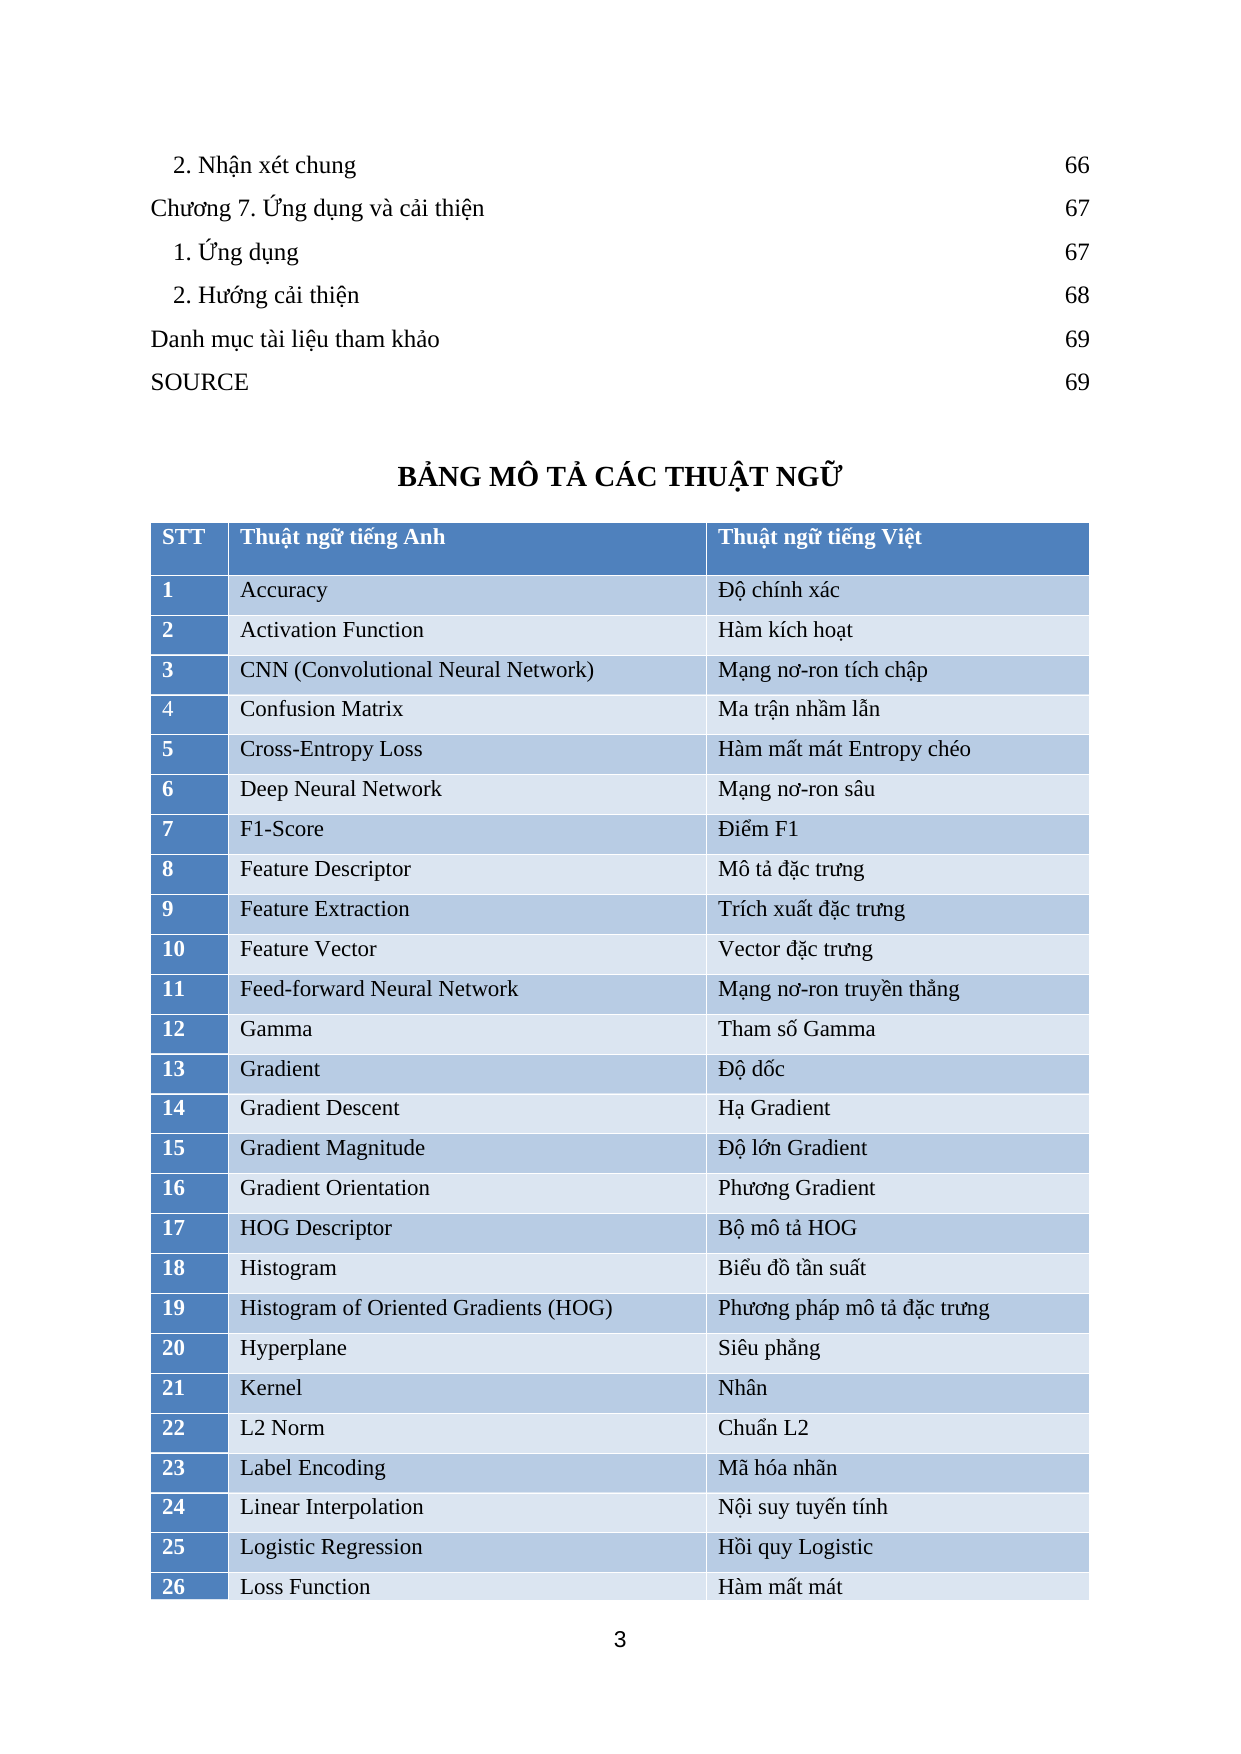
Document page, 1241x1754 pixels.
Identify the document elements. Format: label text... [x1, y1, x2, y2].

table_cell Gradient Descent [229, 1095, 706, 1133]
table_cell Siêu phẳng [707, 1334, 1089, 1373]
table_cell Hàm kích hoạt [707, 616, 1089, 654]
table_cell Nhân [707, 1374, 1089, 1413]
table_cell 17 [151, 1214, 228, 1253]
table_cell 5 [151, 735, 228, 774]
table_cell 10 [151, 935, 228, 974]
table_cell Nội suy tuyến tính [707, 1494, 1089, 1532]
table_cell 3 [151, 656, 228, 694]
table_cell Hàm mất mát [707, 1573, 1089, 1599]
table_cell Chuẩn L2 [707, 1414, 1089, 1452]
table_cell 1 [151, 576, 228, 615]
table_cell Accuracy [229, 576, 706, 615]
table_cell HOG Descriptor [229, 1214, 706, 1253]
table_cell 2 [151, 616, 228, 654]
table_cell Gradient Magnitude [229, 1134, 706, 1173]
table_cell 6 [151, 775, 228, 814]
table_cell Cross-Entropy Loss [229, 735, 706, 774]
table_cell 14 [151, 1095, 228, 1133]
table_cell Gradient [229, 1055, 706, 1093]
table_header Thuật ngữ tiếng Việt [707, 523, 1089, 575]
table_cell Loss Function [229, 1573, 706, 1599]
table_cell Mô tả đặc trưng [707, 855, 1089, 894]
table_cell 25 [151, 1533, 228, 1572]
table_cell 15 [151, 1134, 228, 1173]
table_cell CNN (Convolutional Neural Network) [229, 656, 706, 694]
table_cell Gradient Orientation [229, 1174, 706, 1213]
table_cell 21 [151, 1374, 228, 1413]
table_cell Độ lớn Gradient [707, 1134, 1089, 1173]
table_cell 20 [151, 1334, 228, 1373]
table_cell 24 [151, 1494, 228, 1532]
table_cell 23 [151, 1454, 228, 1492]
table_cell Phương pháp mô tả đặc trưng [707, 1294, 1089, 1333]
table_cell Mạng nơ-ron tích chập [707, 656, 1089, 694]
table_cell Histogram [229, 1254, 706, 1293]
table_cell Vector đặc trưng [707, 935, 1089, 974]
table_cell Label Encoding [229, 1454, 706, 1492]
table_header STT [151, 523, 228, 575]
table_cell Phương Gradient [707, 1174, 1089, 1213]
table_cell Confusion Matrix [229, 696, 706, 734]
table_cell Linear Interpolation [229, 1494, 706, 1532]
table_cell Trích xuất đặc trưng [707, 895, 1089, 934]
table_cell 4 [151, 696, 228, 734]
table_cell Biểu đồ tần suất [707, 1254, 1089, 1293]
table_cell 26 [151, 1573, 228, 1599]
table_cell 7 [151, 815, 228, 854]
table_cell Điểm F1 [707, 815, 1089, 854]
table_cell Hồi quy Logistic [707, 1533, 1089, 1572]
subtitle BẢNG MÔ TẢ CÁC THUẬT NGỮ [150, 459, 1090, 492]
table_cell Độ dốc [707, 1055, 1089, 1093]
table_cell 22 [151, 1414, 228, 1452]
table_cell Hạ Gradient [707, 1095, 1089, 1133]
table_cell Logistic Regression [229, 1533, 706, 1572]
table_cell Gamma [229, 1015, 706, 1053]
table_cell 19 [151, 1294, 228, 1333]
table_cell Kernel [229, 1374, 706, 1413]
table_cell 18 [151, 1254, 228, 1293]
table_cell Tham số Gamma [707, 1015, 1089, 1053]
table_cell 13 [151, 1055, 228, 1093]
table_cell F1-Score [229, 815, 706, 854]
table_cell Feature Vector [229, 935, 706, 974]
table_cell 9 [151, 895, 228, 934]
table_cell Mạng nơ-ron sâu [707, 775, 1089, 814]
table_cell L2 Norm [229, 1414, 706, 1452]
table_cell Hàm mất mát Entropy chéo [707, 735, 1089, 774]
table_cell Feature Extraction [229, 895, 706, 934]
table_cell Độ chính xác [707, 576, 1089, 615]
table_cell Histogram of Oriented Gradients (HOG) [229, 1294, 706, 1333]
table_cell Hyperplane [229, 1334, 706, 1373]
table_cell Activation Function [229, 616, 706, 654]
table_cell Ma trận nhầm lẫn [707, 696, 1089, 734]
table_cell Feed-forward Neural Network [229, 975, 706, 1014]
table_cell Bộ mô tả HOG [707, 1214, 1089, 1253]
table_cell Deep Neural Network [229, 775, 706, 814]
table_cell 12 [151, 1015, 228, 1053]
table_cell Mã hóa nhãn [707, 1454, 1089, 1492]
table_cell 16 [151, 1174, 228, 1213]
table_cell Mạng nơ-ron truyền thẳng [707, 975, 1089, 1014]
table_header Thuật ngữ tiếng Anh [229, 523, 706, 575]
table_cell Feature Descriptor [229, 855, 706, 894]
table_cell 8 [151, 855, 228, 894]
table_cell 11 [151, 975, 228, 1014]
